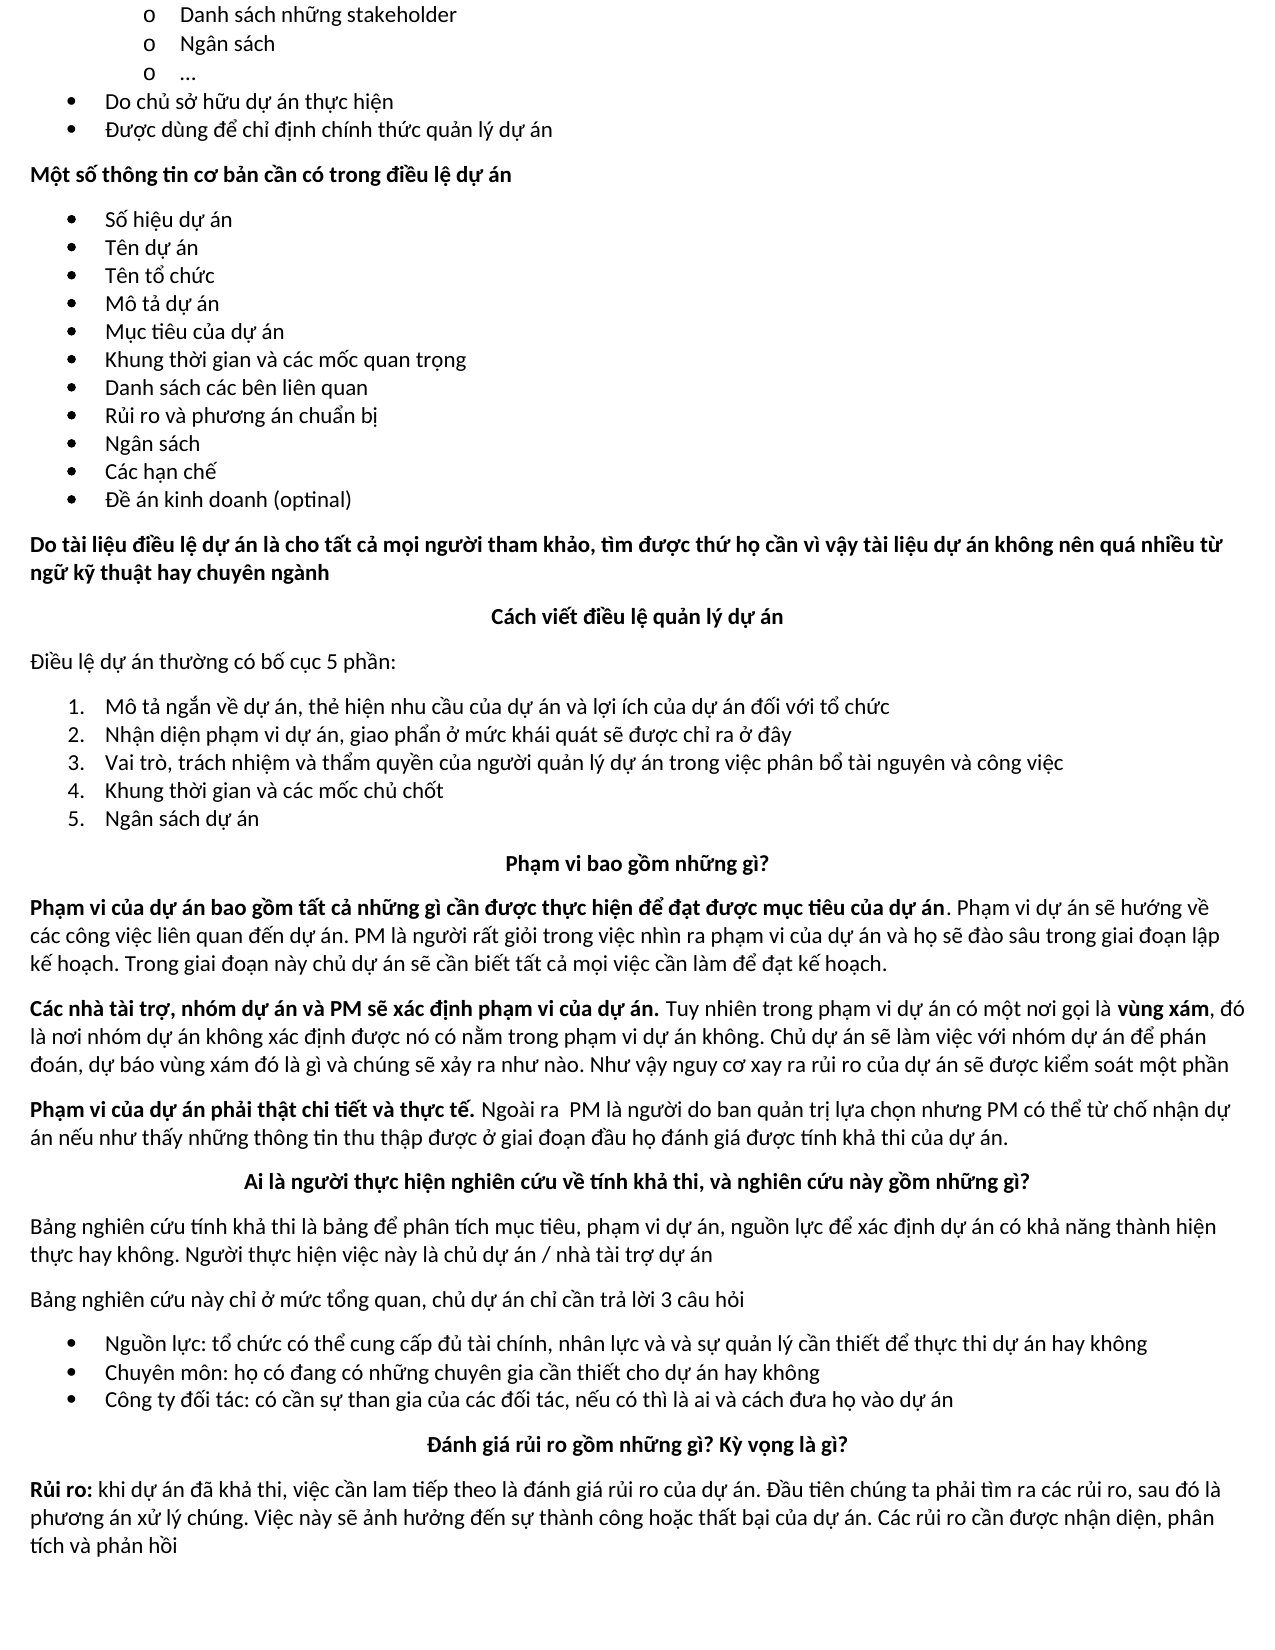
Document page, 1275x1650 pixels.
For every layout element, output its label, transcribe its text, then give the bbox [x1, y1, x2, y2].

list Tên tổ chức [67, 261, 1245, 289]
list Mô tả dự án [67, 289, 1245, 317]
text Các nhà tài trợ, nhóm dự án và PM sẽ xác định phạm vi của dự án. Tuy nhiên trong phạm vi dự án có một nơi gọi là vùng xám, đó là nơi nhóm dự án không xác định được nó có nằm trong phạm vi dự án không. Chủ dự án sẽ làm việc với nhóm dự án để phán đoán, dự báo vùng xám đó là gì và chúng sẽ xảy ra như nào. Như vậy nguy cơ xay ra rủi ro của dự án sẽ được kiểm soát một phần [30, 994, 1245, 1078]
list Khung thời gian và các mốc quan trọng [67, 345, 1245, 373]
list Khung thời gian và các mốc chủ chốt [67, 776, 1245, 804]
list Được dùng để chỉ định chính thức quản lý dự án [67, 116, 1245, 143]
list Ngân sách dự án [67, 804, 1245, 832]
text Điều lệ dự án thường có bố cục 5 phần: [30, 647, 1245, 675]
text Đánh giá rủi ro gồm những gì? Kỳ vọng là gì? [30, 1430, 1245, 1458]
list Ngân sách [142, 29, 1245, 58]
list Ngân sách [67, 429, 1245, 457]
text Bảng nghiên cứu này chỉ ở mức tổng quan, chủ dự án chỉ cần trả lời 3 câu hỏi [30, 1285, 1245, 1313]
text Phạm vi của dự án phải thật chi tiết và thực tế. Ngoài ra PM là người do ban quản trị lựa chọn nhưng PM có thể từ chố nhận dự án nếu như thấy những thông tin thu thập được ở giai đoạn đầu họ đánh giá được tính khả thi của dự án. [30, 1095, 1245, 1151]
text Một số thông tin cơ bản cần có trong điều lệ dự án [30, 160, 1245, 188]
list Danh sách các bên liên quan [67, 373, 1245, 401]
list Công ty đối tác: có cần sự than gia của các đối tác, nếu có thì là ai và cách đưa họ vào dự án [67, 1386, 1245, 1414]
list Vai trò, trách nhiệm và thẩm quyền của người quản lý dự án trong việc phân bổ tài nguyên và công việc [67, 748, 1245, 776]
list Tên dự án [67, 233, 1245, 261]
list Đề án kinh doanh (optinal) [67, 485, 1245, 513]
list Mục tiêu của dự án [67, 317, 1245, 345]
list Mô tả ngắn về dự án, thẻ hiện nhu cầu của dự án và lợi ích của dự án đối với tổ chức [67, 692, 1245, 720]
text Do tài liệu điều lệ dự án là cho tất cả mọi người tham khảo, tìm được thứ họ cần vì vậy tài liệu dự án không nên quá nhiều từ ngữ kỹ thuật hay chuyên ngành [30, 530, 1245, 586]
text Phạm vi của dự án bao gồm tất cả những gì cần được thực hiện để đạt được mục tiêu của dự án. Phạm vi dự án sẽ hướng về các công việc liên quan đến dự án. PM là người rất giỏi trong việc nhìn ra phạm vi của dự án và họ sẽ đào sâu trong giai đoạn lập kế hoạch. Trong giai đoạn này chủ dự án sẽ cần biết tất cả mọi việc cần làm để đạt kế hoạch. [30, 893, 1245, 977]
list Nhận diện phạm vi dự án, giao phẩn ở mức khái quát sẽ được chỉ ra ở đây [67, 720, 1245, 748]
text Cách viết điều lệ quản lý dự án [30, 602, 1245, 631]
list Số hiệu dự án [67, 205, 1245, 233]
list Các hạn chế [67, 457, 1245, 485]
list Chuyên môn: họ có đang có những chuyên gia cần thiết cho dự án hay không [67, 1358, 1245, 1386]
list Rủi ro và phương án chuẩn bị [67, 401, 1245, 429]
text Bảng nghiên cứu tính khả thi là bảng để phân tích mục tiêu, phạm vi dự án, nguồn lực để xác định dự án có khả năng thành hiện thực hay không. Người thực hiện việc này là chủ dự án / nhà tài trợ dự án [30, 1212, 1245, 1268]
text Phạm vi bao gồm những gì? [30, 849, 1245, 877]
text Ai là người thực hiện nghiên cứu về tính khả thi, và nghiên cứu này gồm những gì? [30, 1167, 1245, 1196]
list Danh sách những stakeholder [142, 0, 1245, 29]
list … [142, 58, 1245, 87]
list Do chủ sở hữu dự án thực hiện [67, 87, 1245, 116]
text Rủi ro: khi dự án đã khả thi, việc cần lam tiếp theo là đánh giá rủi ro của dự án. Đầu tiên chúng ta phải tìm ra các rủi ro, sau đó là phương án xử lý chúng. Việc này sẽ ảnh hưởng đến sự thành công hoặc thất bại của dự án. Các rủi ro cần được nhận diện, phân tích và phản hồi [30, 1475, 1245, 1559]
list Nguồn lực: tổ chức có thể cung cấp đủ tài chính, nhân lực và và sự quản lý cần thiết để thực thi dự án hay không [67, 1329, 1245, 1358]
